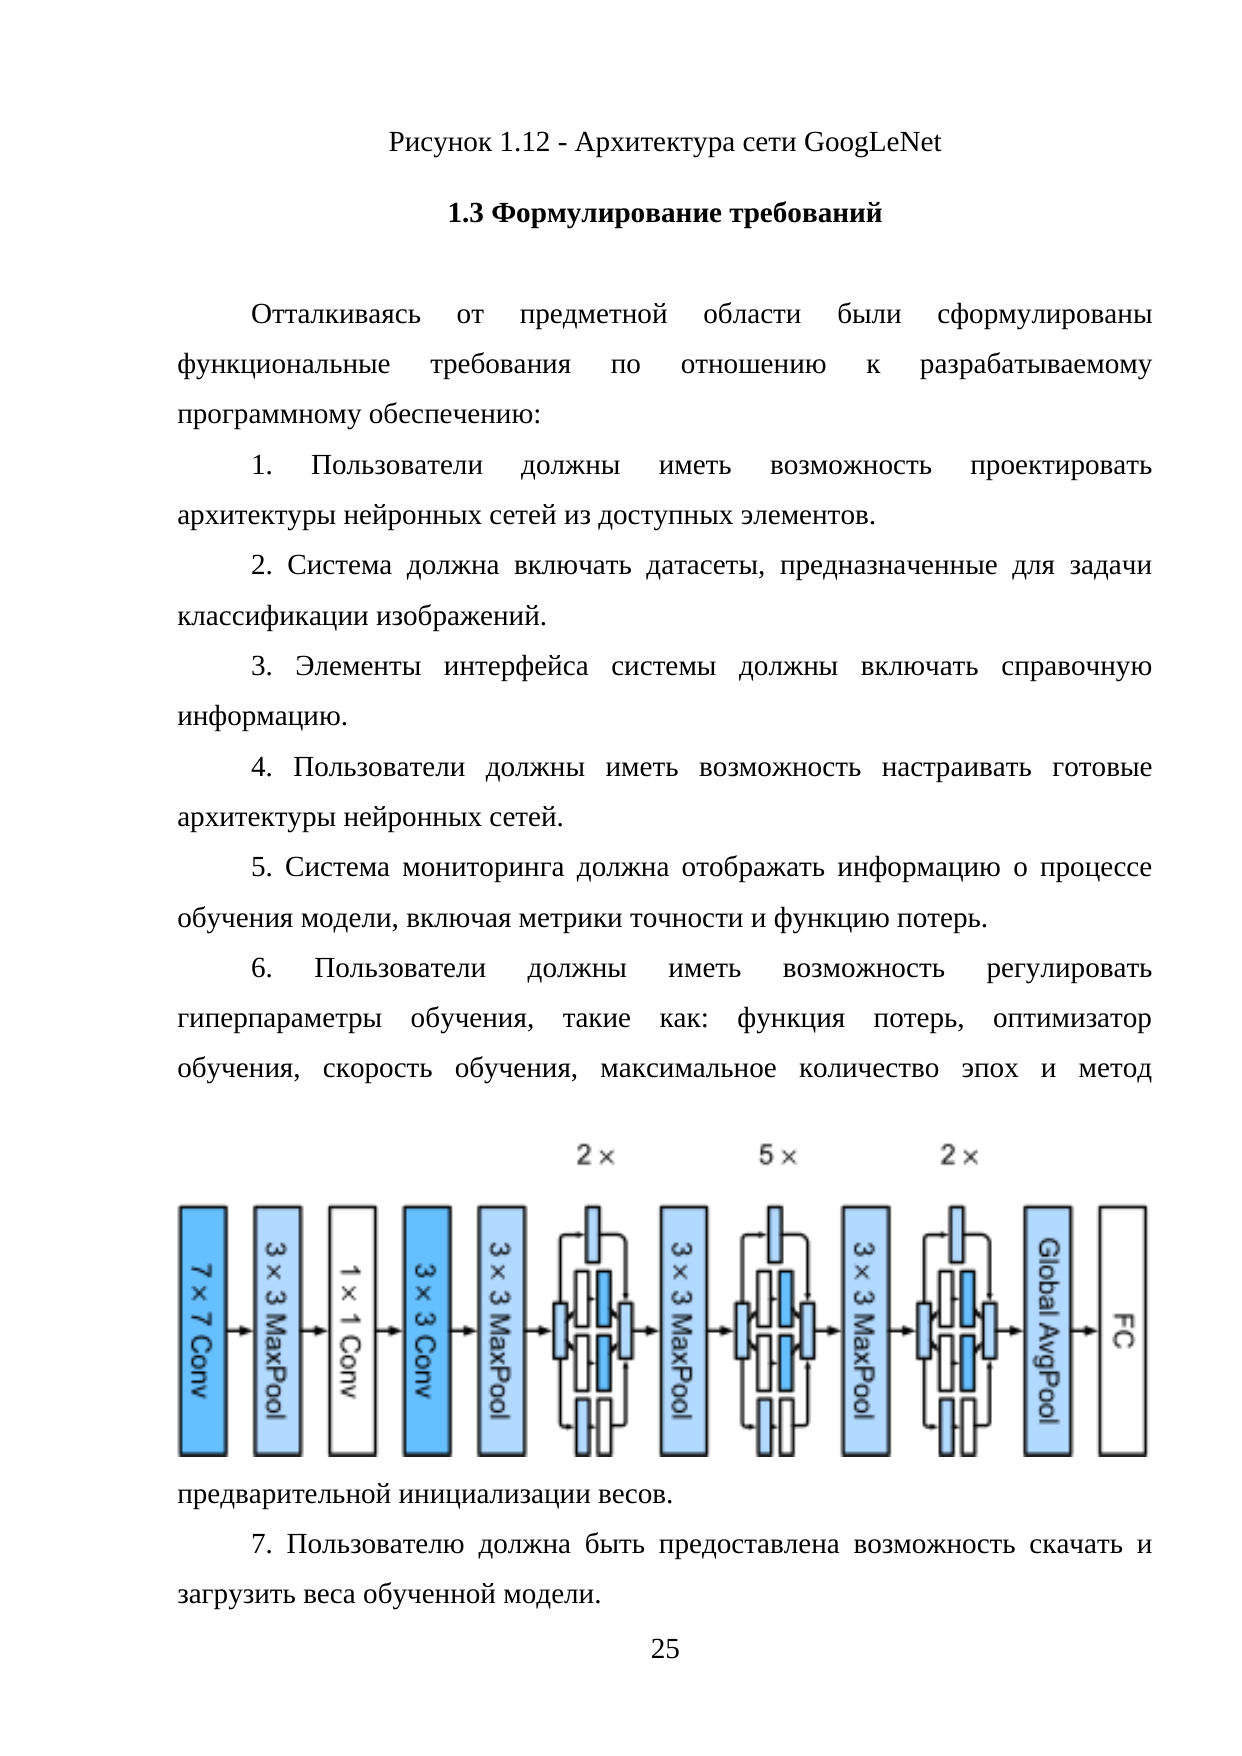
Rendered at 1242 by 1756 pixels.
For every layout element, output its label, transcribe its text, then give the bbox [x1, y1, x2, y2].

text Рисунок 1.12 - Архитектура сети GoogLeNet [177, 124, 1153, 158]
text 2. Система должна включать датасеты, предназначенные для задачи классификации изображений. [177, 547, 1153, 631]
picture [176, 1125, 1152, 1457]
text 1. Пользователи должны иметь возможность проектировать архитектуры нейронных сетей из доступных элементов. [177, 447, 1153, 531]
text 5. Система мониторинга должна отображать информацию о процессе обучения модели, включая метрики точности и функцию потерь. [177, 849, 1153, 933]
text 4. Пользователи должны иметь возможность настраивать готовые архитектуры нейронных сетей. [177, 749, 1153, 833]
text 7. Пользователю должна быть предоставлена возможность скачать и загрузить веса обученной модели. [177, 1526, 1153, 1610]
subtitle 1.3 Формулирование требований [177, 195, 1153, 229]
text Отталкиваясь от предметной области были сформулированы функциональные требования по отношению к разрабатываемому программному обеспечению: [177, 296, 1153, 430]
text 3. Элементы интерфейса системы должны включать справочную информацию. [177, 648, 1153, 732]
